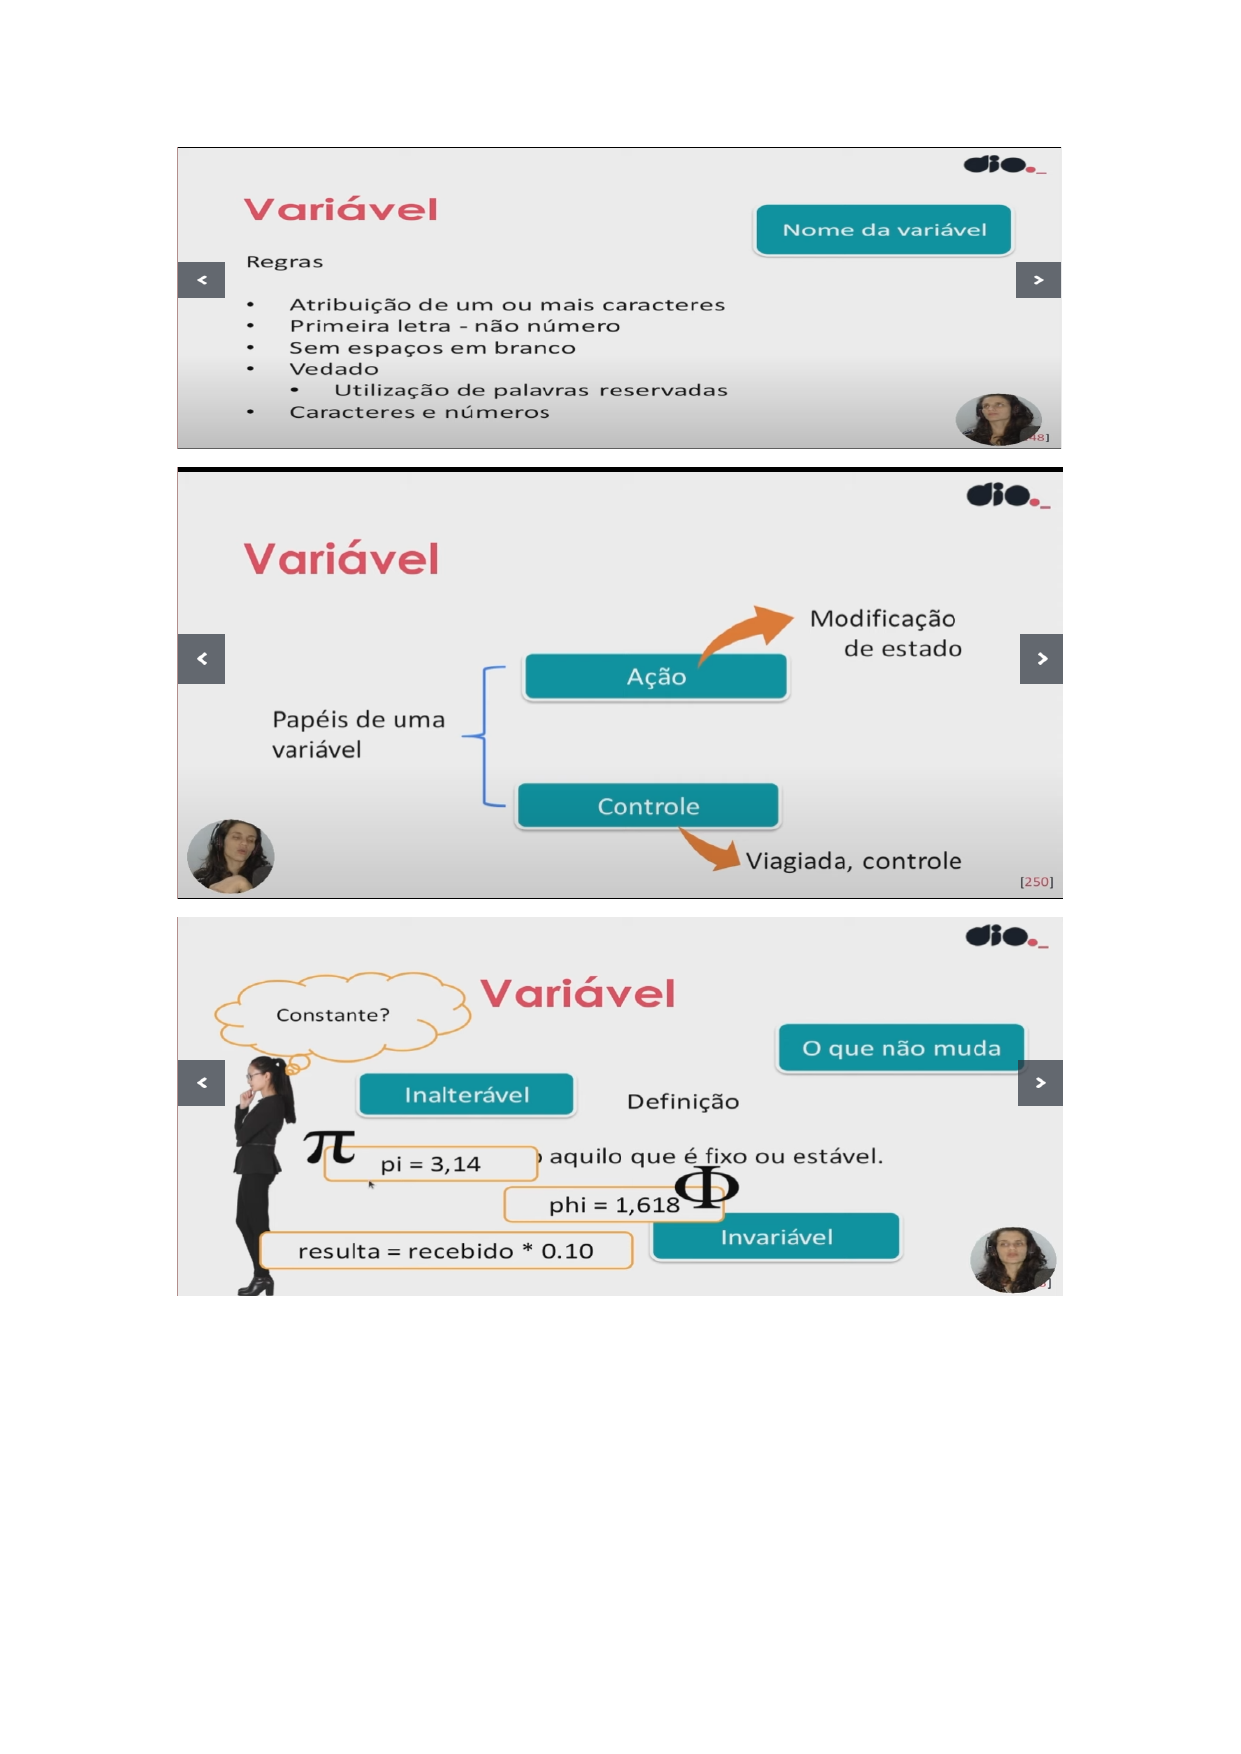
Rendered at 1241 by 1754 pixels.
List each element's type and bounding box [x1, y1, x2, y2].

picture [177, 467, 1063, 899]
picture [177, 147, 1062, 449]
picture [177, 917, 1063, 1296]
